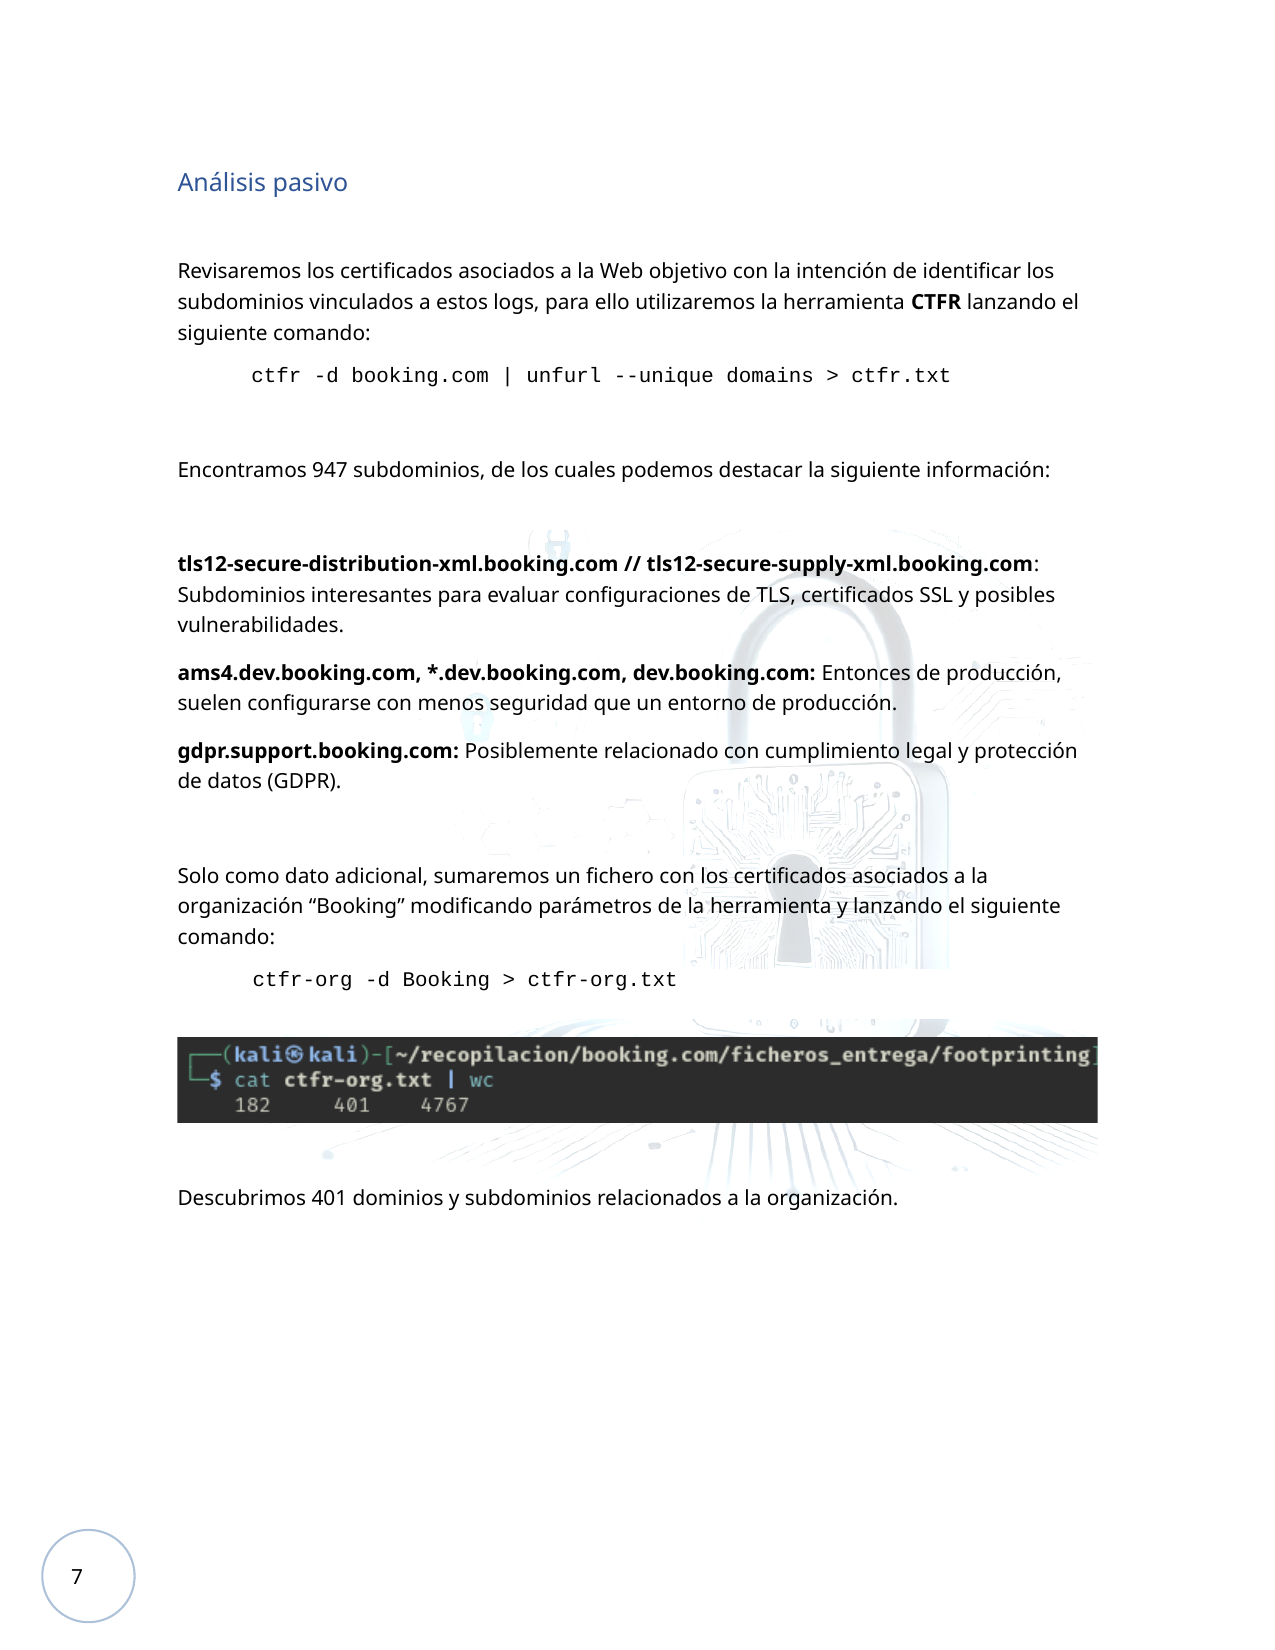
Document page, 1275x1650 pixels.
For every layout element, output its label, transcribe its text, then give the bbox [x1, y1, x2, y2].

list ctfr-org -d Booking > ctfr-org.txt [252, 969, 1098, 993]
text Encontramos 947 subdominios, de los cuales podemos destacar la siguiente información: [177, 455, 1098, 483]
text ctfr -d booking.com | unfurl --unique domains > ctfr.txt [215, 365, 1098, 389]
text ams4.dev.booking.com, *.dev.booking.com, dev.booking.com: Entonces de producción, suelen configurarse con menos seguridad que un entorno de producción. [177, 658, 1098, 717]
text tls12-secure-distribution-xml.booking.com // tls12-secure-supply-xml.booking.com: Subdominios interesantes para evaluar configuraciones de TLS, certificados SSL y posibles vulnerabilidades. [177, 549, 1098, 639]
text Solo como dato adicional, sumaremos un fichero con los certificados asociados a la organización “Booking” modificando parámetros de la herramienta y lanzando el siguiente comando: [177, 861, 1098, 951]
text Descubrimos 401 dominios y subdominios relacionados a la organización. [177, 1183, 1098, 1212]
text Revisaremos los certificados asociados a la Web objetivo con la intención de identificar los subdominios vinculados a estos logs, para ello utilizaremos la herramienta CTFR lanzando el siguiente comando: [177, 257, 1098, 346]
picture [177, 1037, 1098, 1123]
subtitle Análisis pasivo [177, 164, 1098, 198]
text gdpr.support.booking.com: Posiblemente relacionado con cumplimiento legal y protección de datos (GDPR). [177, 736, 1098, 795]
